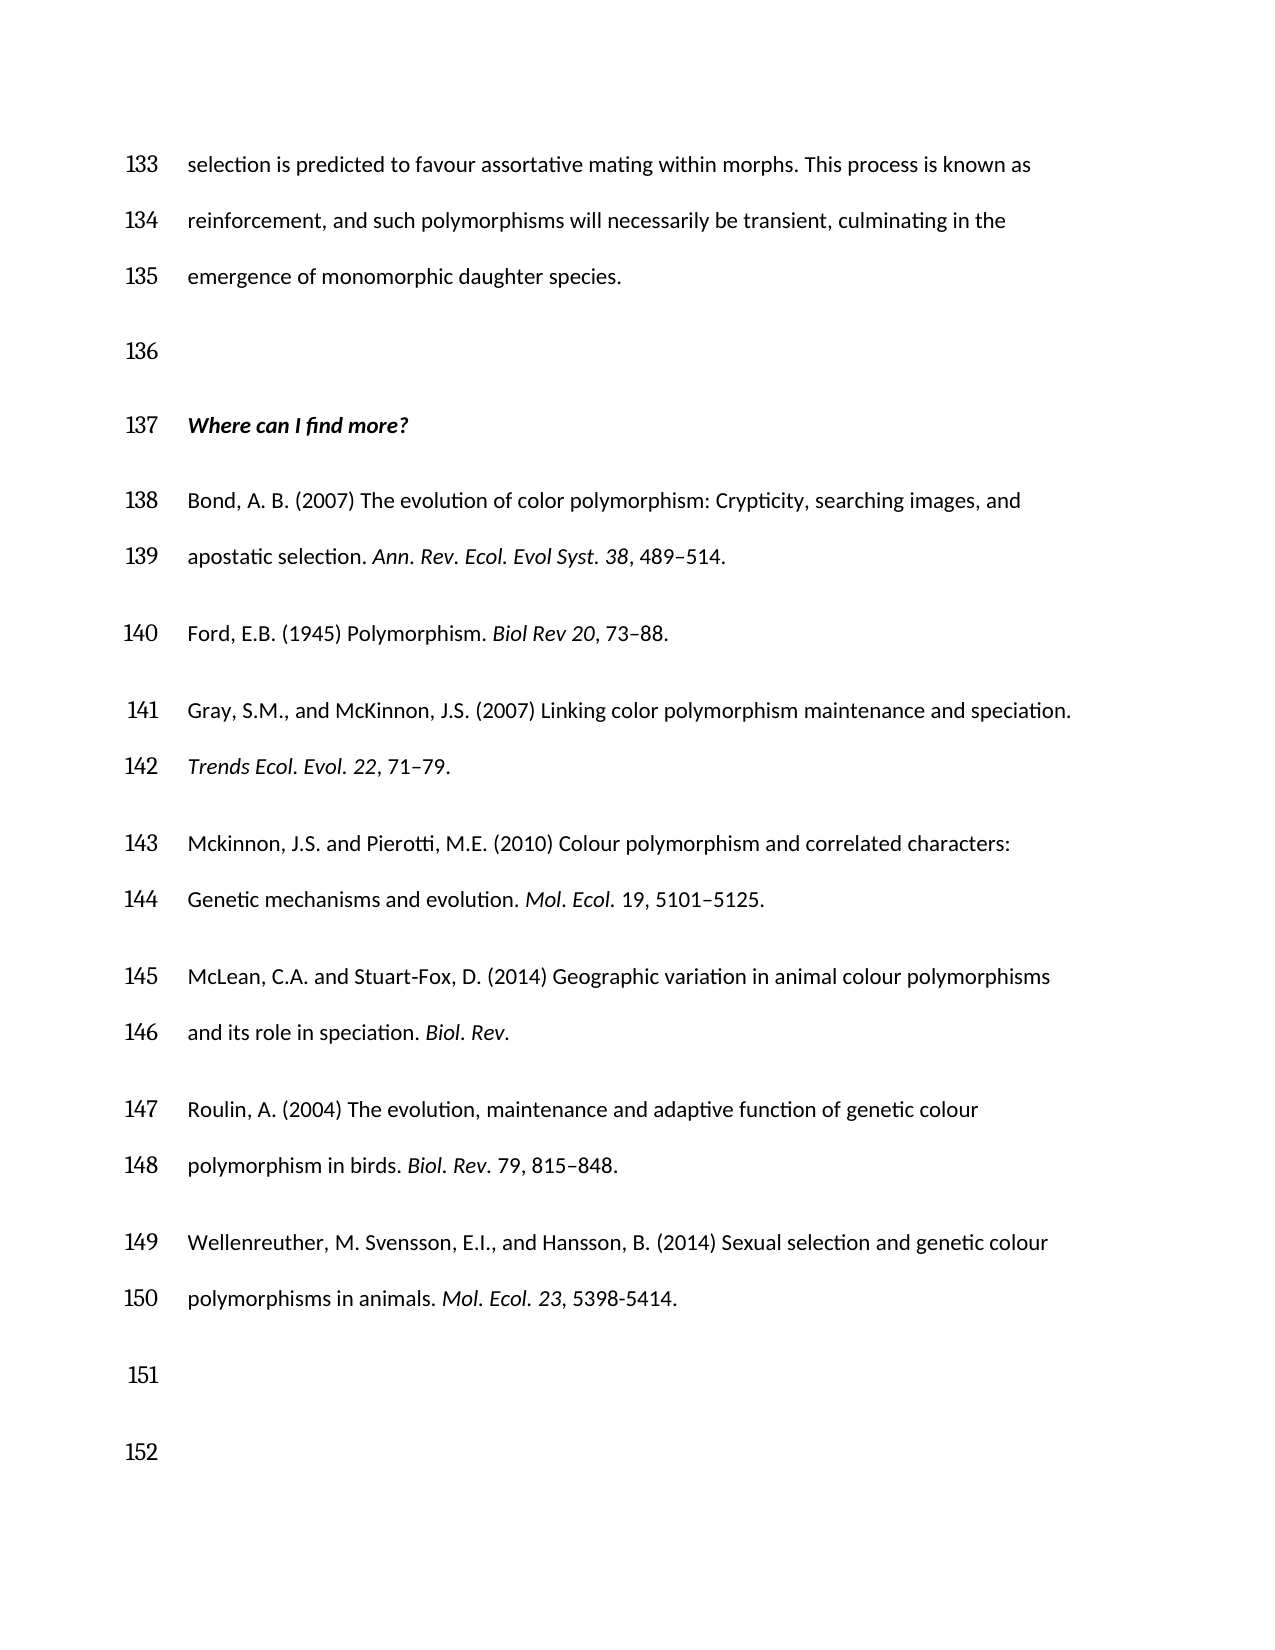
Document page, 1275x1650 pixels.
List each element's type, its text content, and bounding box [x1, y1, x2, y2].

text Gray, S.M., and McKinnon, J.S. (2007) Linking color polymorphism maintenance and speciation. Trends Ecol. Evol. 22, 71–79. [187, 696, 1087, 780]
text Roulin, A. (2004) The evolution, maintenance and adaptive function of genetic colour polymorphism in birds. Biol. Rev. 79, 815–848. [187, 1095, 1087, 1179]
text McLean, C.A. and Stuart‐Fox, D. (2014) Geographic variation in animal colour polymorphisms and its role in speciation. Biol. Rev. [187, 962, 1087, 1046]
text Bond, A. B. (2007) The evolution of color polymorphism: Crypticity, searching images, and apostatic selection. Ann. Rev. Ecol. Evol Syst. 38, 489–514. [187, 486, 1087, 571]
text Where can I find more? [187, 412, 1087, 440]
text Mckinnon, J.S. and Pierotti, M.E. (2010) Colour polymorphism and correlated characters: Genetic mechanisms and evolution. Mol. Ecol. 19, 5101–5125. [187, 829, 1087, 913]
text Ford, E.B. (1945) Polymorphism. Biol Rev 20, 73–88. [187, 619, 1087, 647]
text Wellenreuther, M. Svensson, E.I., and Hansson, B. (2014) Sexual selection and genetic colour polymorphisms in animals. Mol. Ecol. 23, 5398-5414. [187, 1228, 1087, 1312]
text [187, 150, 1087, 290]
